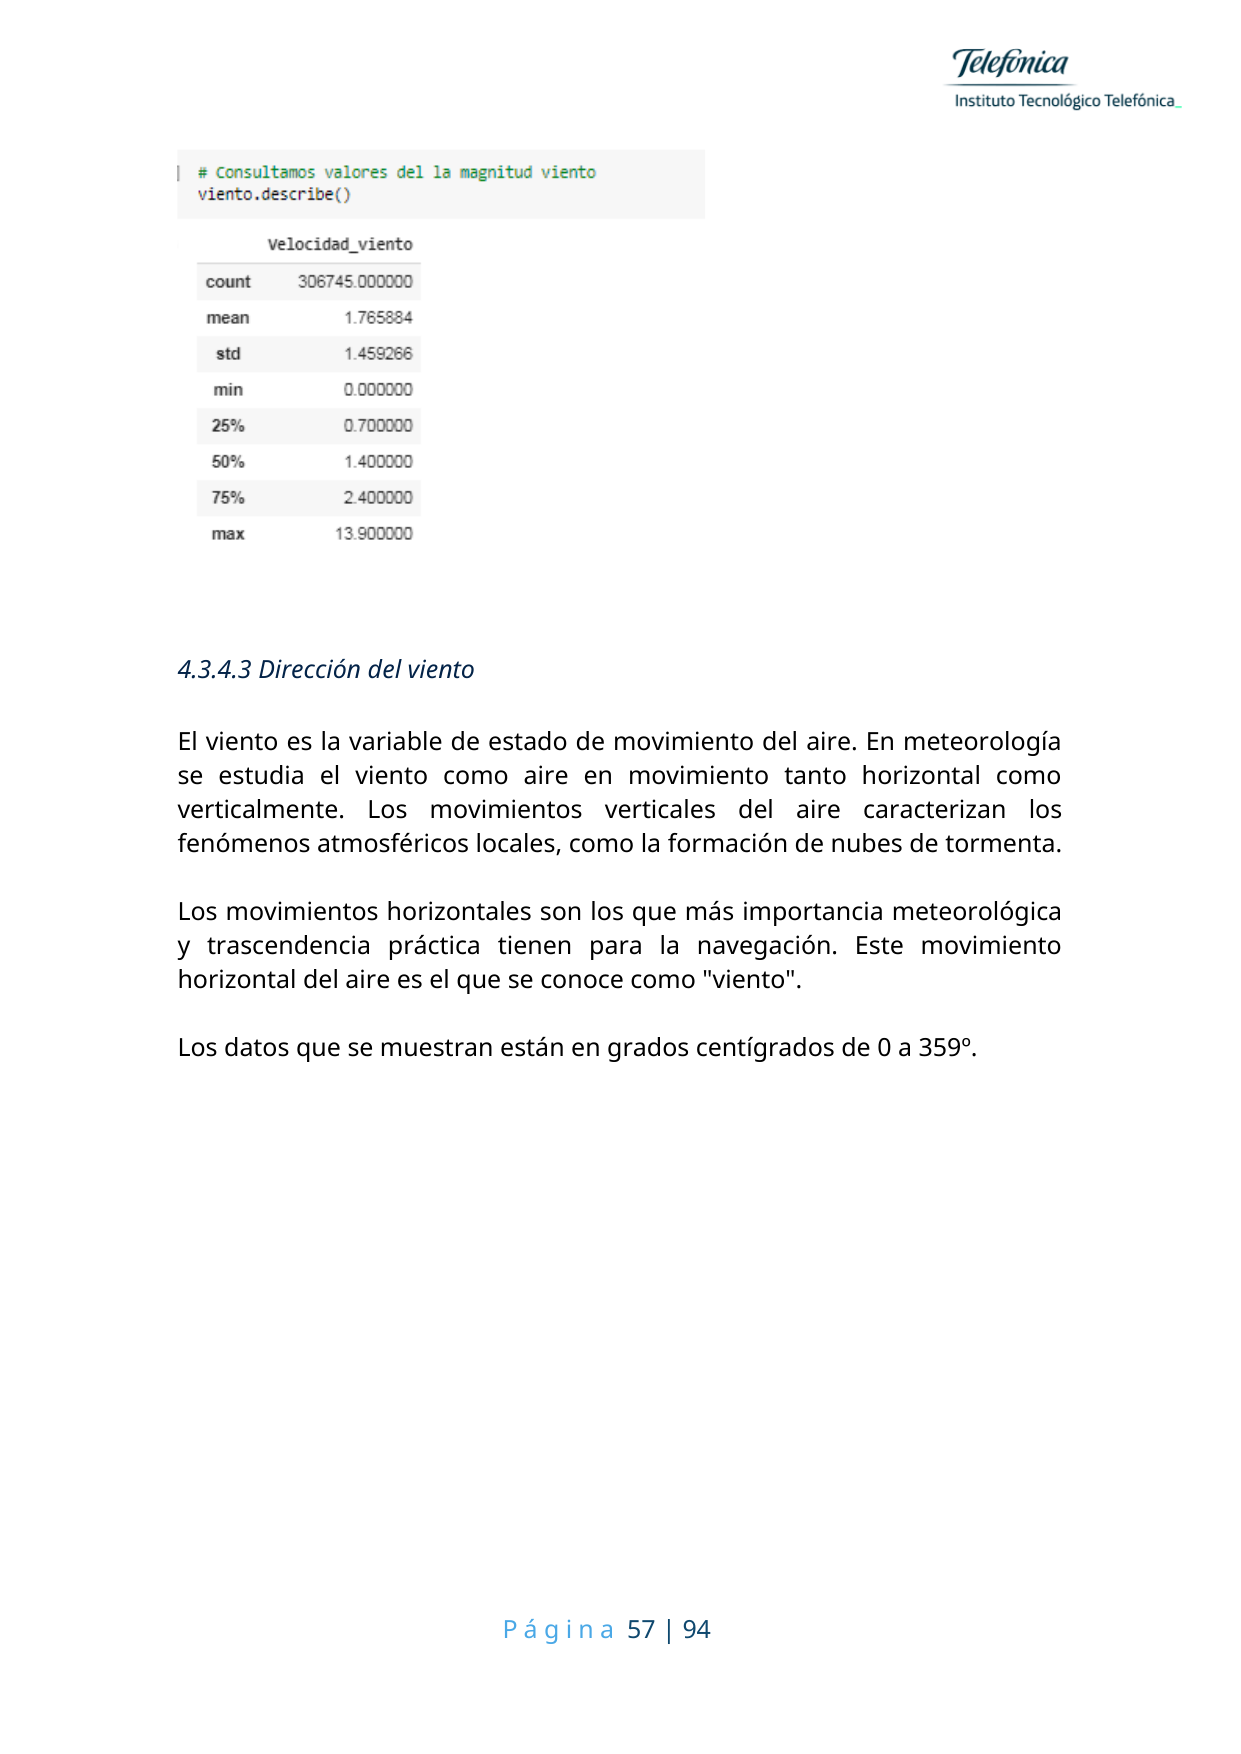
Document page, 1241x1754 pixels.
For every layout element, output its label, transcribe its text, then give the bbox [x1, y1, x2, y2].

text Los movimientos horizontales son los que más importancia meteorológica y trascendencia práctica tienen para la navegación. Este movimiento horizontal del aire es el que se conoce como "viento". [177, 894, 1063, 996]
text Los datos que se muestran están en grados centígrados de 0 a 359º. [177, 1030, 1063, 1064]
subtitle 4.3.4.3 Dirección del viento [177, 651, 1063, 685]
picture [177, 147, 706, 579]
text El viento es la variable de estado de movimiento del aire. En meteorología se estudia el viento como aire en movimiento tanto horizontal como verticalmente. Los movimientos verticales del aire caracterizan los fenómenos atmosféricos locales, como la formación de nubes de tormenta. [177, 723, 1063, 860]
picture [892, 21, 1215, 128]
